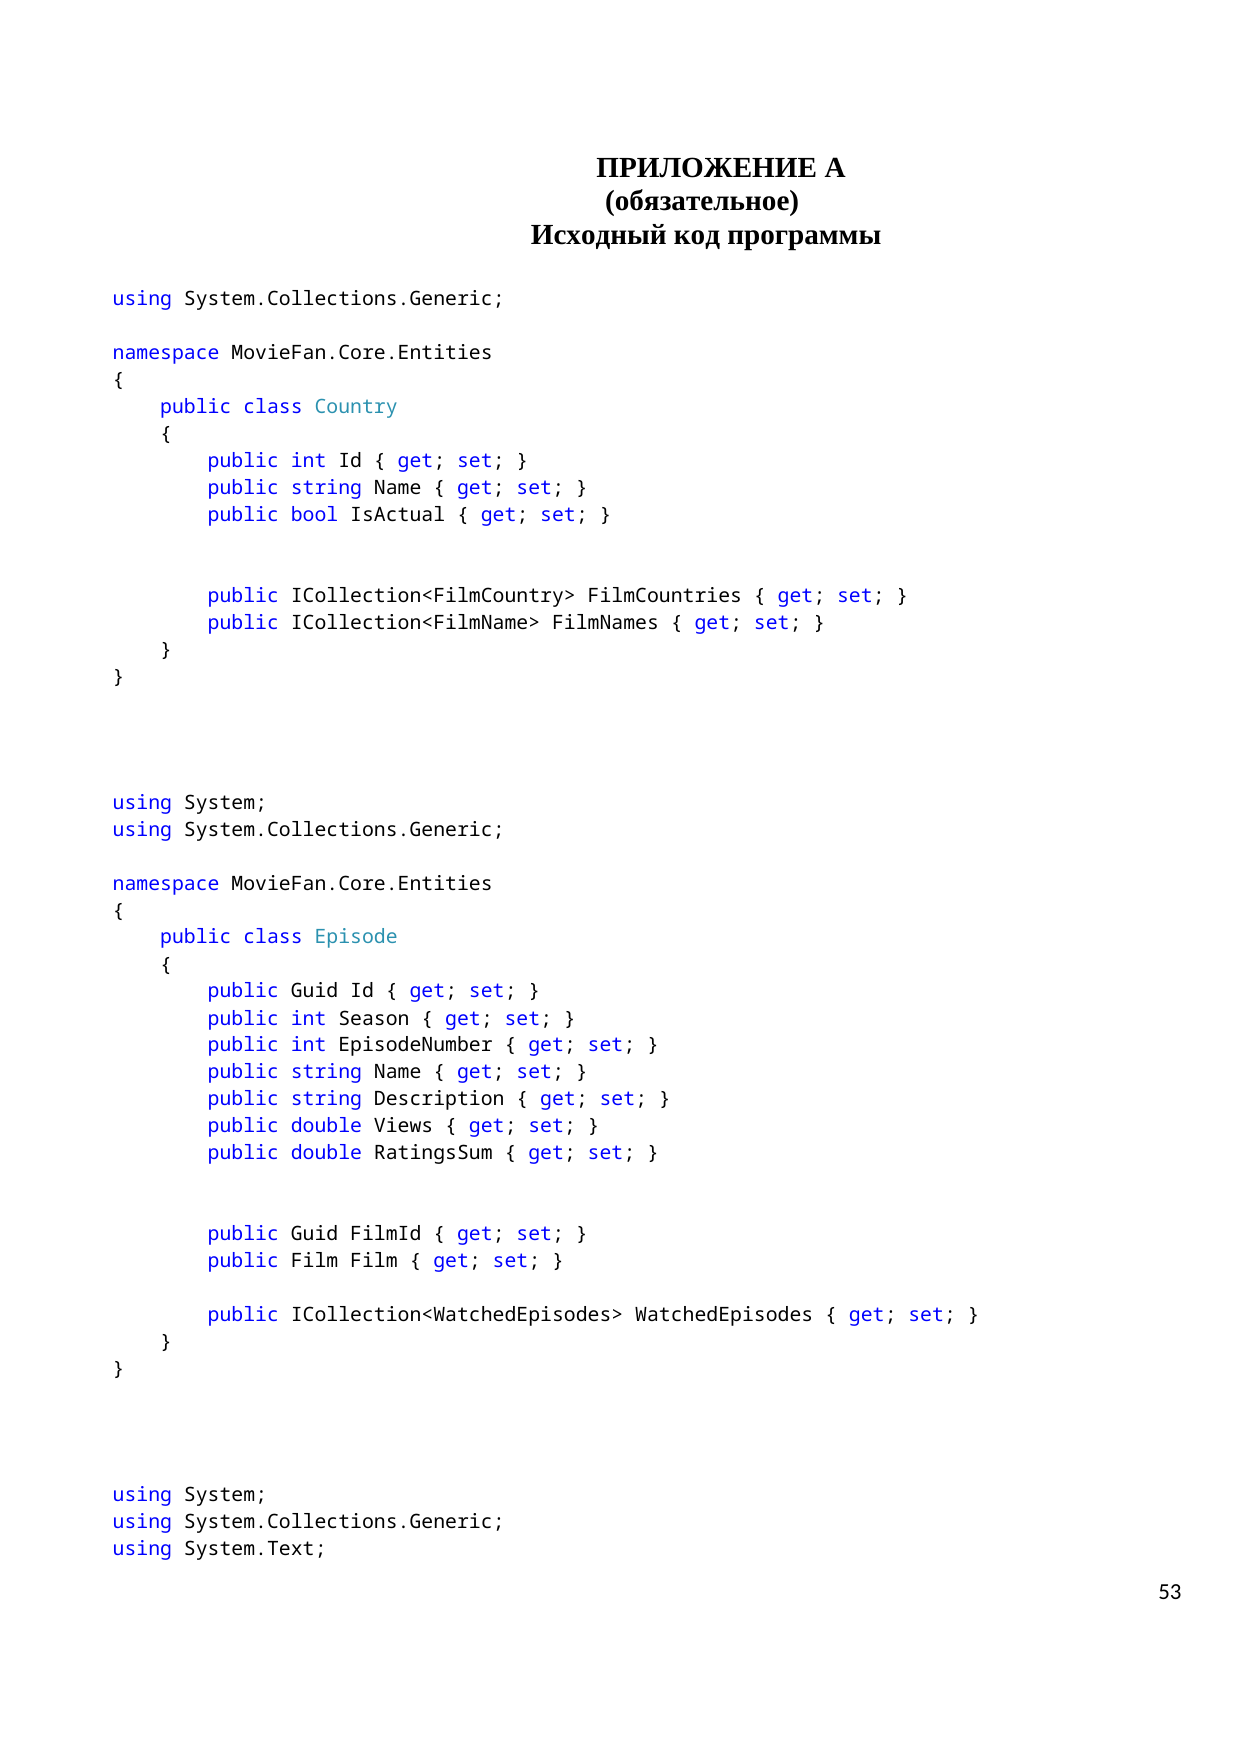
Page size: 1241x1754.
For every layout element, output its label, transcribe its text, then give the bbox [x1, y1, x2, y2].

text (обязательное) [112, 183, 1181, 217]
text public Guid Id { get; set; } [112, 977, 1181, 1004]
text public string Name { get; set; } [112, 1058, 1181, 1085]
text { [112, 950, 1181, 977]
text namespace MovieFan.Core.Entities [112, 869, 1181, 896]
text public int Id { get; set; } [112, 446, 1181, 473]
text public bool IsActual { get; set; } [112, 500, 1181, 527]
text using System.Text; [112, 1534, 1181, 1561]
text } [112, 635, 1181, 662]
text public int EpisodeNumber { get; set; } [112, 1031, 1181, 1058]
text using System.Collections.Generic; [112, 1507, 1181, 1534]
text public double RatingsSum { get; set; } [112, 1139, 1181, 1166]
text using System.Collections.Generic; [112, 815, 1181, 842]
text using System; [112, 788, 1181, 815]
text } [112, 662, 1181, 689]
text using System.Collections.Generic; [112, 284, 1181, 311]
text { [112, 419, 1181, 446]
text public string Description { get; set; } [112, 1085, 1181, 1112]
text public int Season { get; set; } [112, 1004, 1181, 1031]
text public Guid FilmId { get; set; } [112, 1219, 1181, 1247]
text Приложение А [186, 150, 1181, 183]
text namespace MovieFan.Core.Entities [112, 338, 1181, 365]
text public double Views { get; set; } [112, 1112, 1181, 1139]
text using System; [112, 1481, 1181, 1507]
text public string Name { get; set; } [112, 473, 1181, 500]
text public class Episode [112, 923, 1181, 950]
text { [112, 896, 1181, 923]
text public Film Film { get; set; } [112, 1247, 1181, 1273]
text public ICollection<FilmCountry> FilmCountries { get; set; } [112, 581, 1181, 608]
text public ICollection<WatchedEpisodes> WatchedEpisodes { get; set; } [112, 1301, 1181, 1327]
text { [112, 365, 1181, 392]
text Исходный код программы [112, 217, 1181, 251]
text public class Country [112, 392, 1181, 419]
text public ICollection<FilmName> FilmNames { get; set; } [112, 608, 1181, 635]
text } [112, 1327, 1181, 1354]
text } [112, 1354, 1181, 1381]
